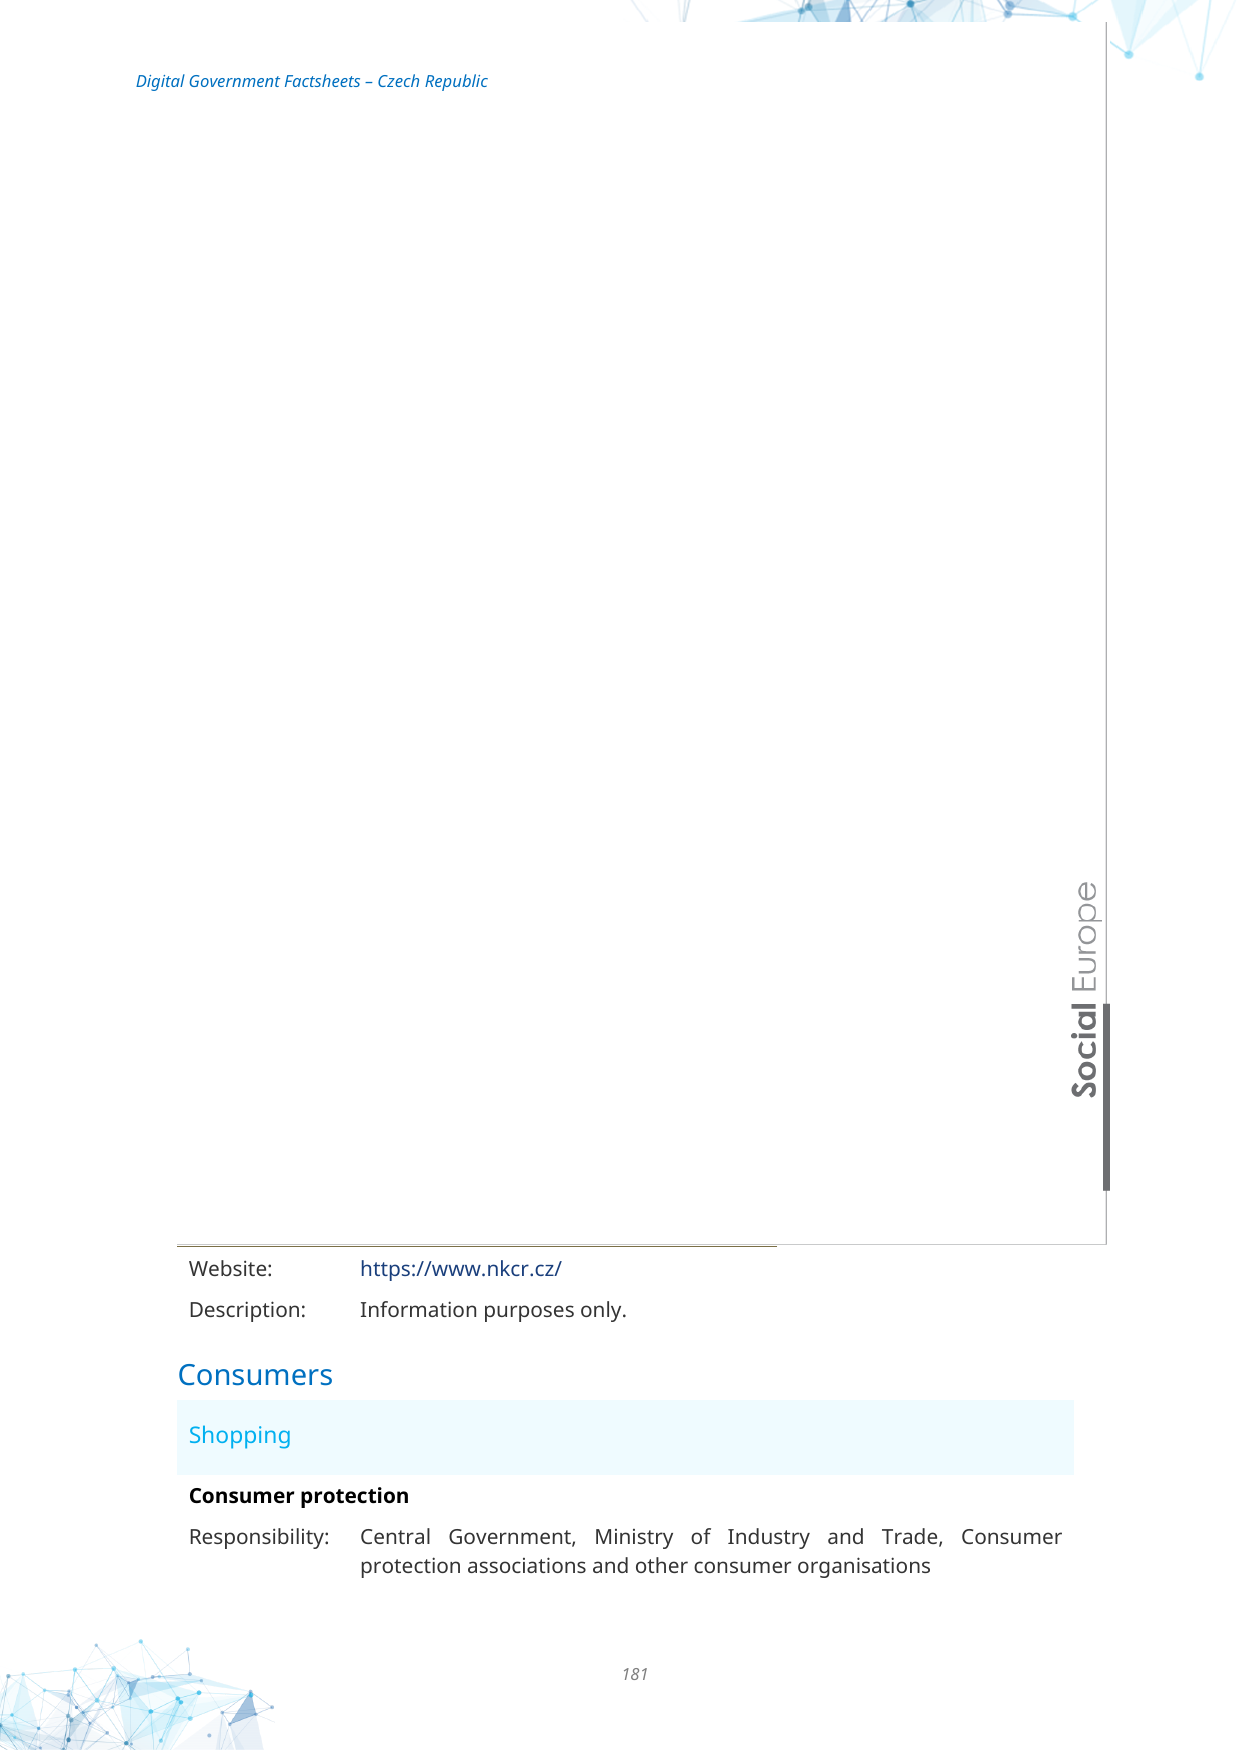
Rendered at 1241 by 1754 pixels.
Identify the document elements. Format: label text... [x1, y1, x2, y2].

table_cell Information purposes only. [349, 1289, 1074, 1329]
table_cell Central Government, Ministry of Industry and Trade, Consumer protection associations and other consumer organisations [349, 1516, 1074, 1586]
table_cell Website: [177, 1248, 349, 1288]
table_cell https://www.nkcr.cz/ [349, 1248, 1074, 1288]
picture [177, 22, 1110, 1245]
table_cell Responsibility: [177, 1516, 349, 1586]
table_cell Description: [177, 1289, 349, 1329]
table_header Shopping [177, 1400, 1074, 1475]
table_cell Consumer protection [177, 1475, 1074, 1516]
subtitle Consumers [177, 1354, 1092, 1394]
